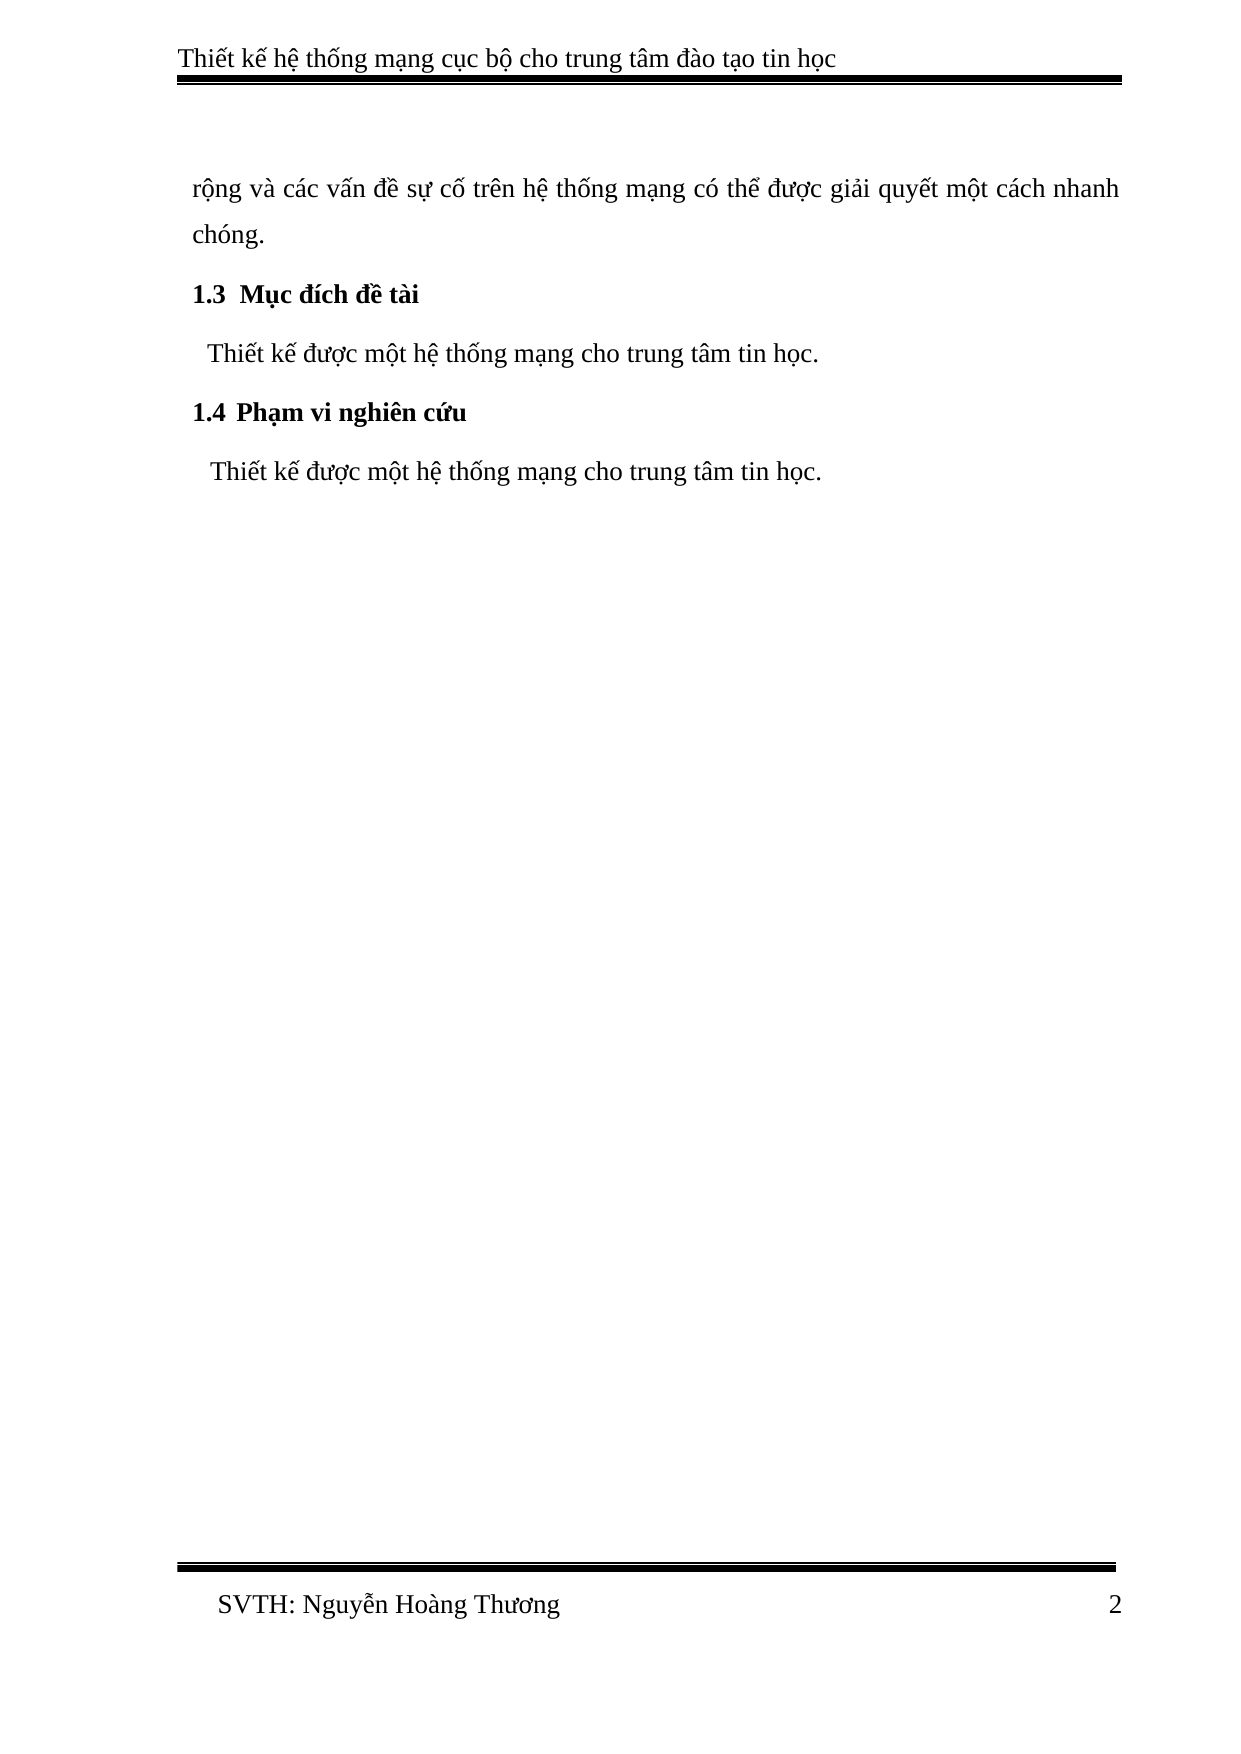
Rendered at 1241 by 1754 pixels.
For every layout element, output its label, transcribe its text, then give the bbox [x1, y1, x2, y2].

text Thiết kế được một hệ thống mạng cho trung tâm tin học. [207, 337, 1122, 368]
subtitle 1.3 Mục đích đề tài [192, 278, 1122, 309]
text Thiết kế được một hệ thống mạng cho trung tâm tin học. [162, 455, 1122, 486]
subtitle Phạm vi nghiên cứu [192, 396, 1122, 427]
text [192, 172, 1122, 250]
